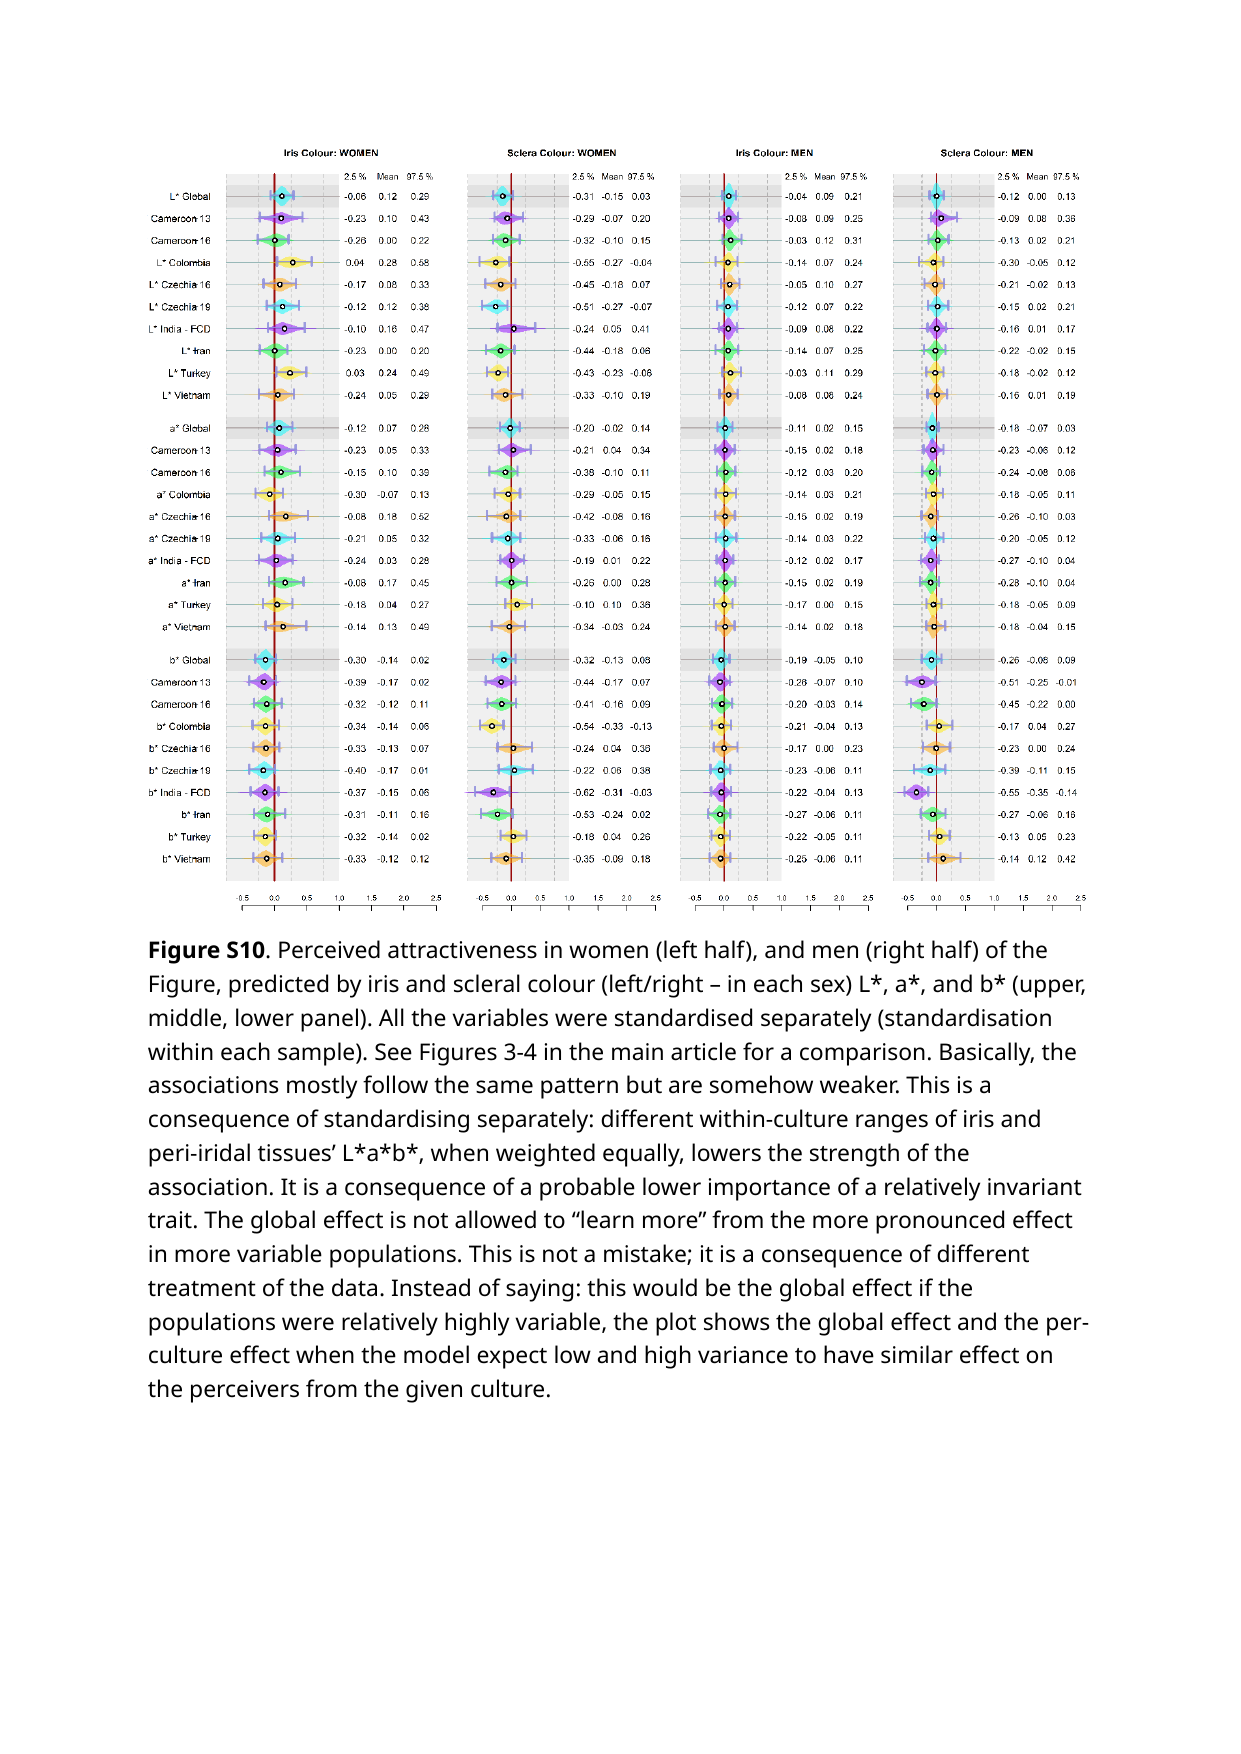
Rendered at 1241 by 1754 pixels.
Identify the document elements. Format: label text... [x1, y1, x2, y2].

text Figure S10. Perceived attractiveness in women (left half), and men (right half) of the Figure, predicted by iris and scleral colour (left/right – in each sex) L*, a*, and b* (upper, middle, lower panel). All the variables were standardised separately (standardisation within each sample). See Figures 3-4 in the main article for a comparison. Basically, the associations mostly follow the same pattern but are somehow weaker. This is a consequence of standardising separately: different within-culture ranges of iris and peri-iridal tissues’ L*a*b*, when weighted equally, lowers the strength of the association. It is a consequence of a probable lower importance of a relatively invariant trait. The global effect is not allowed to “learn more” from the more pronounced effect in more variable populations. This is not a mistake; it is a consequence of different treatment of the data. Instead of saying: this would be the global effect if the populations were relatively highly variable, the plot shows the global effect and the per-culture effect when the model expect low and high variance to have similar effect on the perceivers from the given culture. [148, 934, 1093, 1404]
picture [147, 147, 1093, 916]
